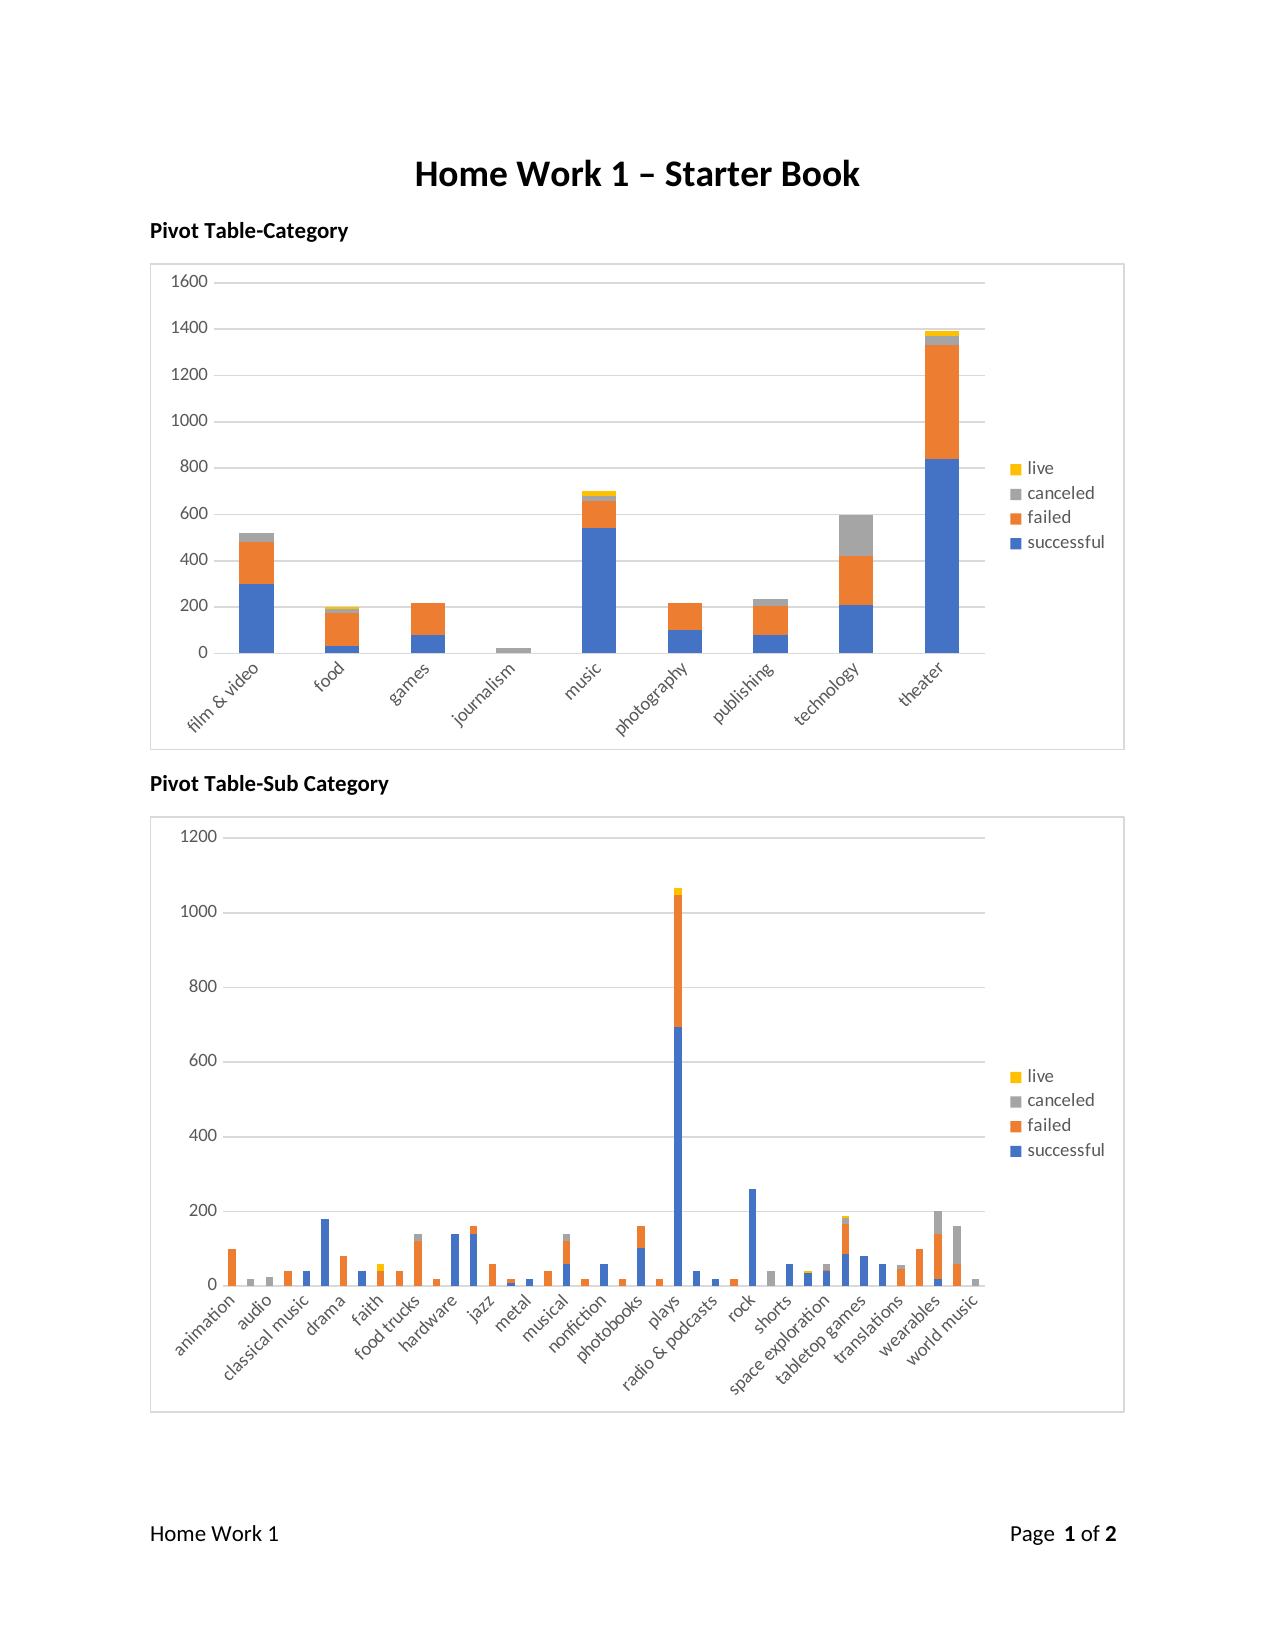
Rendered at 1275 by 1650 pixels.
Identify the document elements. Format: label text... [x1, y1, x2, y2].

text Home Work 1 – Starter Book [150, 150, 1125, 196]
text Pivot Table-Sub Category [150, 769, 1125, 797]
text Pivot Table-Category [150, 216, 1125, 244]
